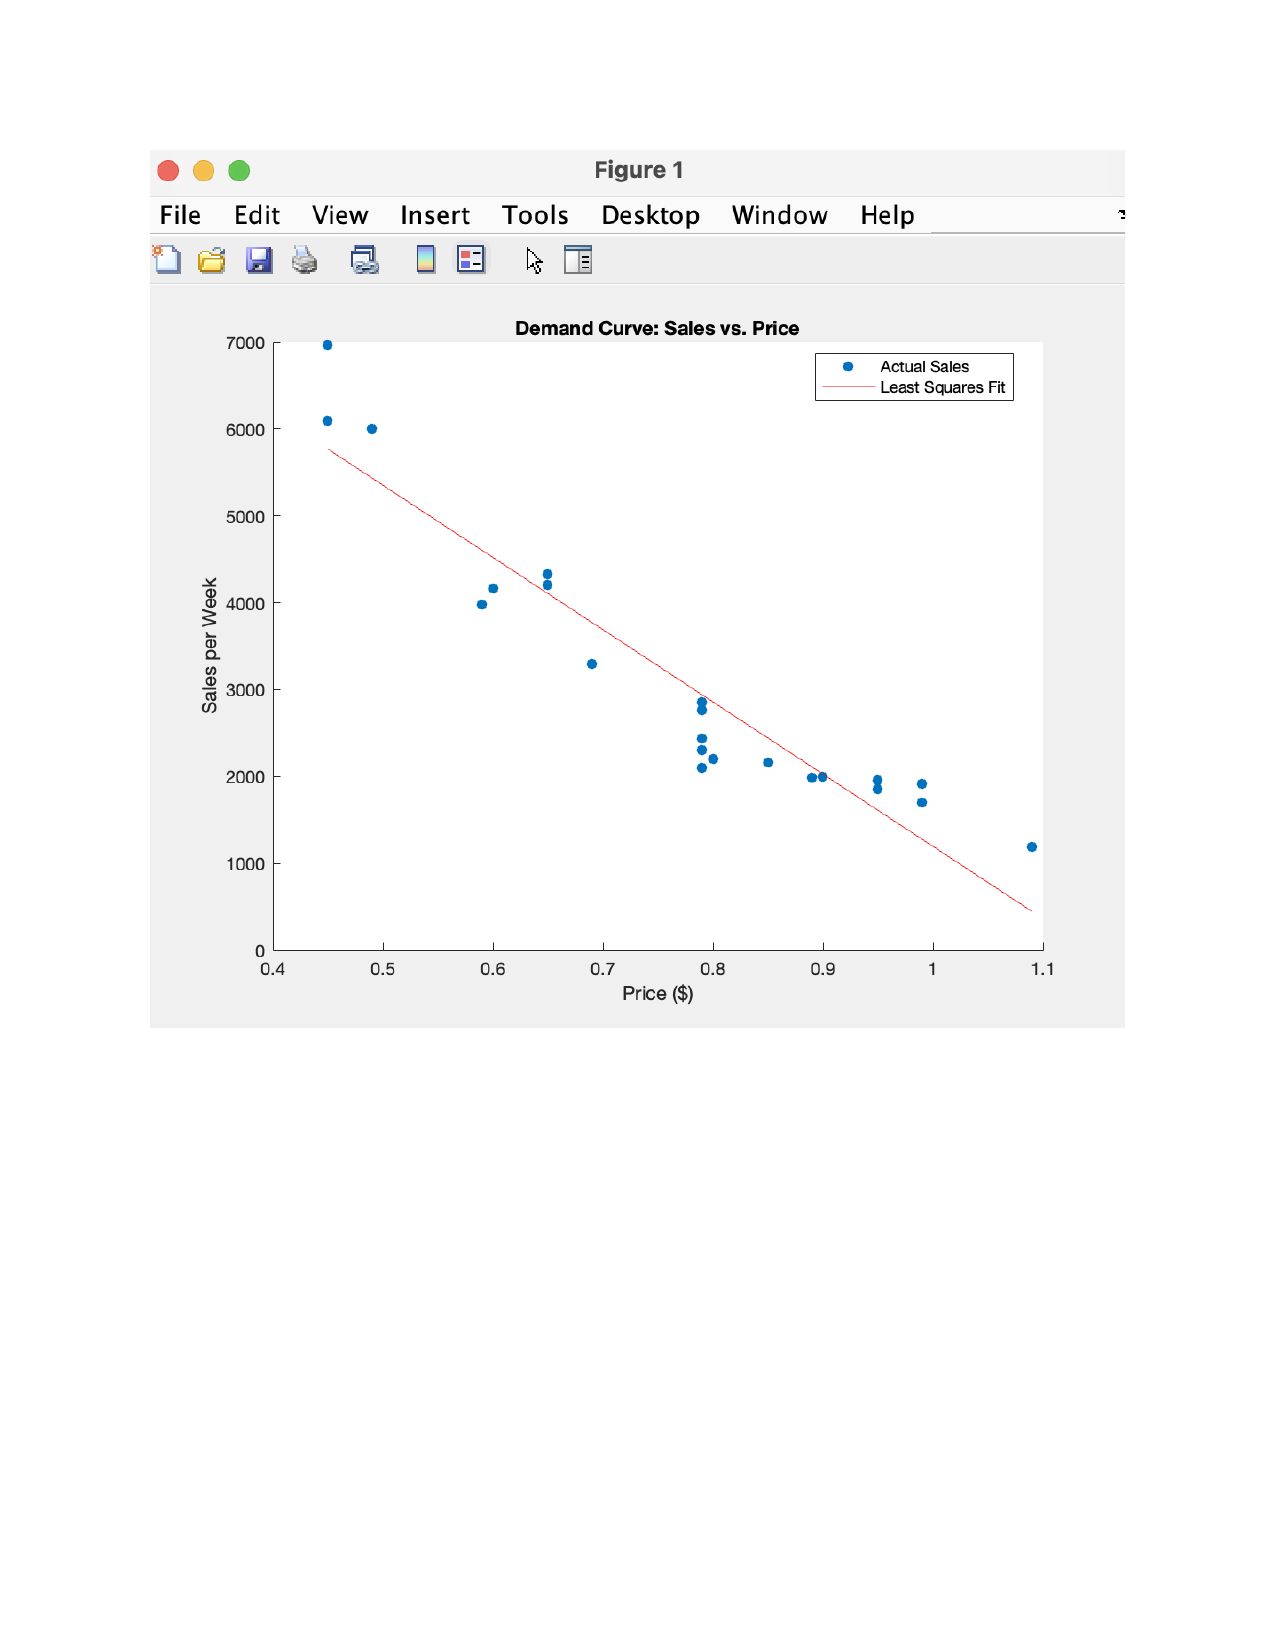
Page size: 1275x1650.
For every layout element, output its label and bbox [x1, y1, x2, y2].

picture [150, 150, 1125, 1028]
